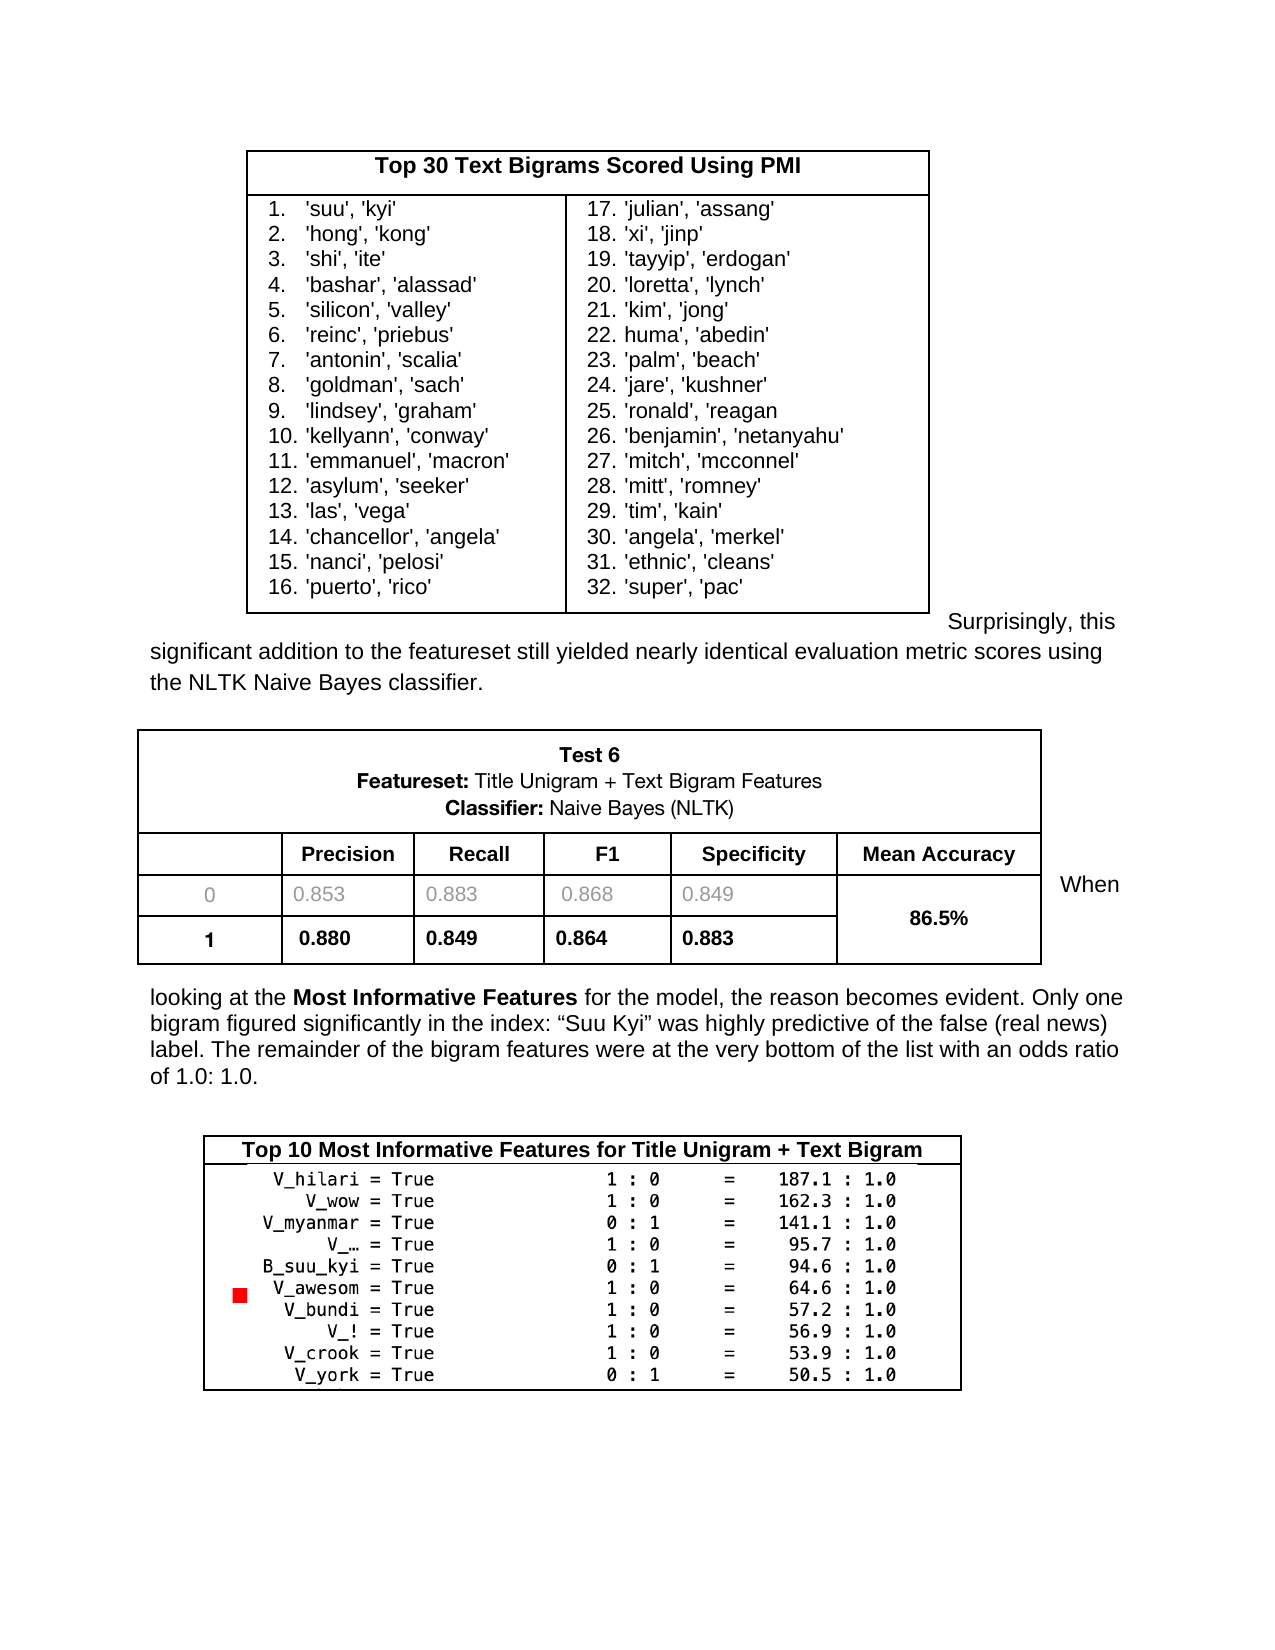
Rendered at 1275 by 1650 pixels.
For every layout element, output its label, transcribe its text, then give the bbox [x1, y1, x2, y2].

table_cell Precision [283, 834, 413, 874]
table_cell [918, 1165, 960, 1389]
table_cell [205, 1165, 247, 1389]
table_cell F1 [545, 834, 670, 874]
table_cell [139, 834, 281, 874]
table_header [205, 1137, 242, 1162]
table_cell 0 [139, 876, 281, 915]
table_cell 86.5% [838, 876, 1040, 963]
table_cell 'suu', 'kyi' 'hong', 'kong' 'shi', 'ite' 'bashar', 'alassad' 'silicon', 'valley' 'reinc', 'priebus' 'antonin', 'scalia' 'goldman', 'sach' 'lindsey', 'graham' 'kellyann', 'conway' 'emmanuel', 'macron' 'asylum', 'seeker' 'las', 'vega' 'chancellor', 'angela' 'nanci', 'pelosi' 'puerto', 'rico' [248, 196, 565, 612]
table_cell 0.853 [283, 876, 413, 915]
table_cell Specificity [672, 834, 836, 874]
table_cell Recall [415, 834, 543, 874]
table_header Top 30 Text Bigrams Scored Using PMI [248, 152, 928, 194]
picture [247, 1164, 918, 1389]
table_cell 0.864 [545, 917, 670, 963]
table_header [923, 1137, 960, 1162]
table_cell 0.883 [672, 917, 836, 963]
table_cell 0.868 [545, 876, 670, 915]
table_cell 0.849 [672, 876, 836, 915]
text When looking at the Most Informative Features for the model, the reason becomes evident. Only one bigram figured significantly in the index: “Suu Kyi” was highly predictive of the false (real news) label. The remainder of the bigram features were at the very bottom of the list with an odds ratio of 1.0: 1.0. [150, 871, 1125, 1089]
table_header Test 6 Featureset: Title Unigram + Text Bigram Features Classifier: Naive Bayes (NLTK) [139, 731, 1040, 832]
table_cell 1 [139, 917, 281, 963]
table_cell 0.883 [415, 876, 543, 915]
table_cell 0.849 [415, 917, 543, 963]
table_cell 0.880 [283, 917, 413, 963]
table_cell 'julian', 'assang' 'xi', 'jinp' 'tayyip', 'erdogan' 'loretta', 'lynch' 'kim', 'jong' huma', 'abedin' 'palm', 'beach' 'jare', 'kushner' 'ronald', 'reagan 'benjamin', 'netanyahu' 'mitch', 'mcconnel' 'mitt', 'romney' 'tim', 'kain' 'angela', 'merkel' 'ethnic', 'cleans' 'super', 'pac' [567, 196, 928, 612]
text Surprisingly, this significant addition to the featureset still yielded nearly identical evaluation metric scores using the NLTK Naive Bayes classifier. [150, 608, 1125, 695]
table_cell Mean Accuracy [838, 834, 1040, 874]
